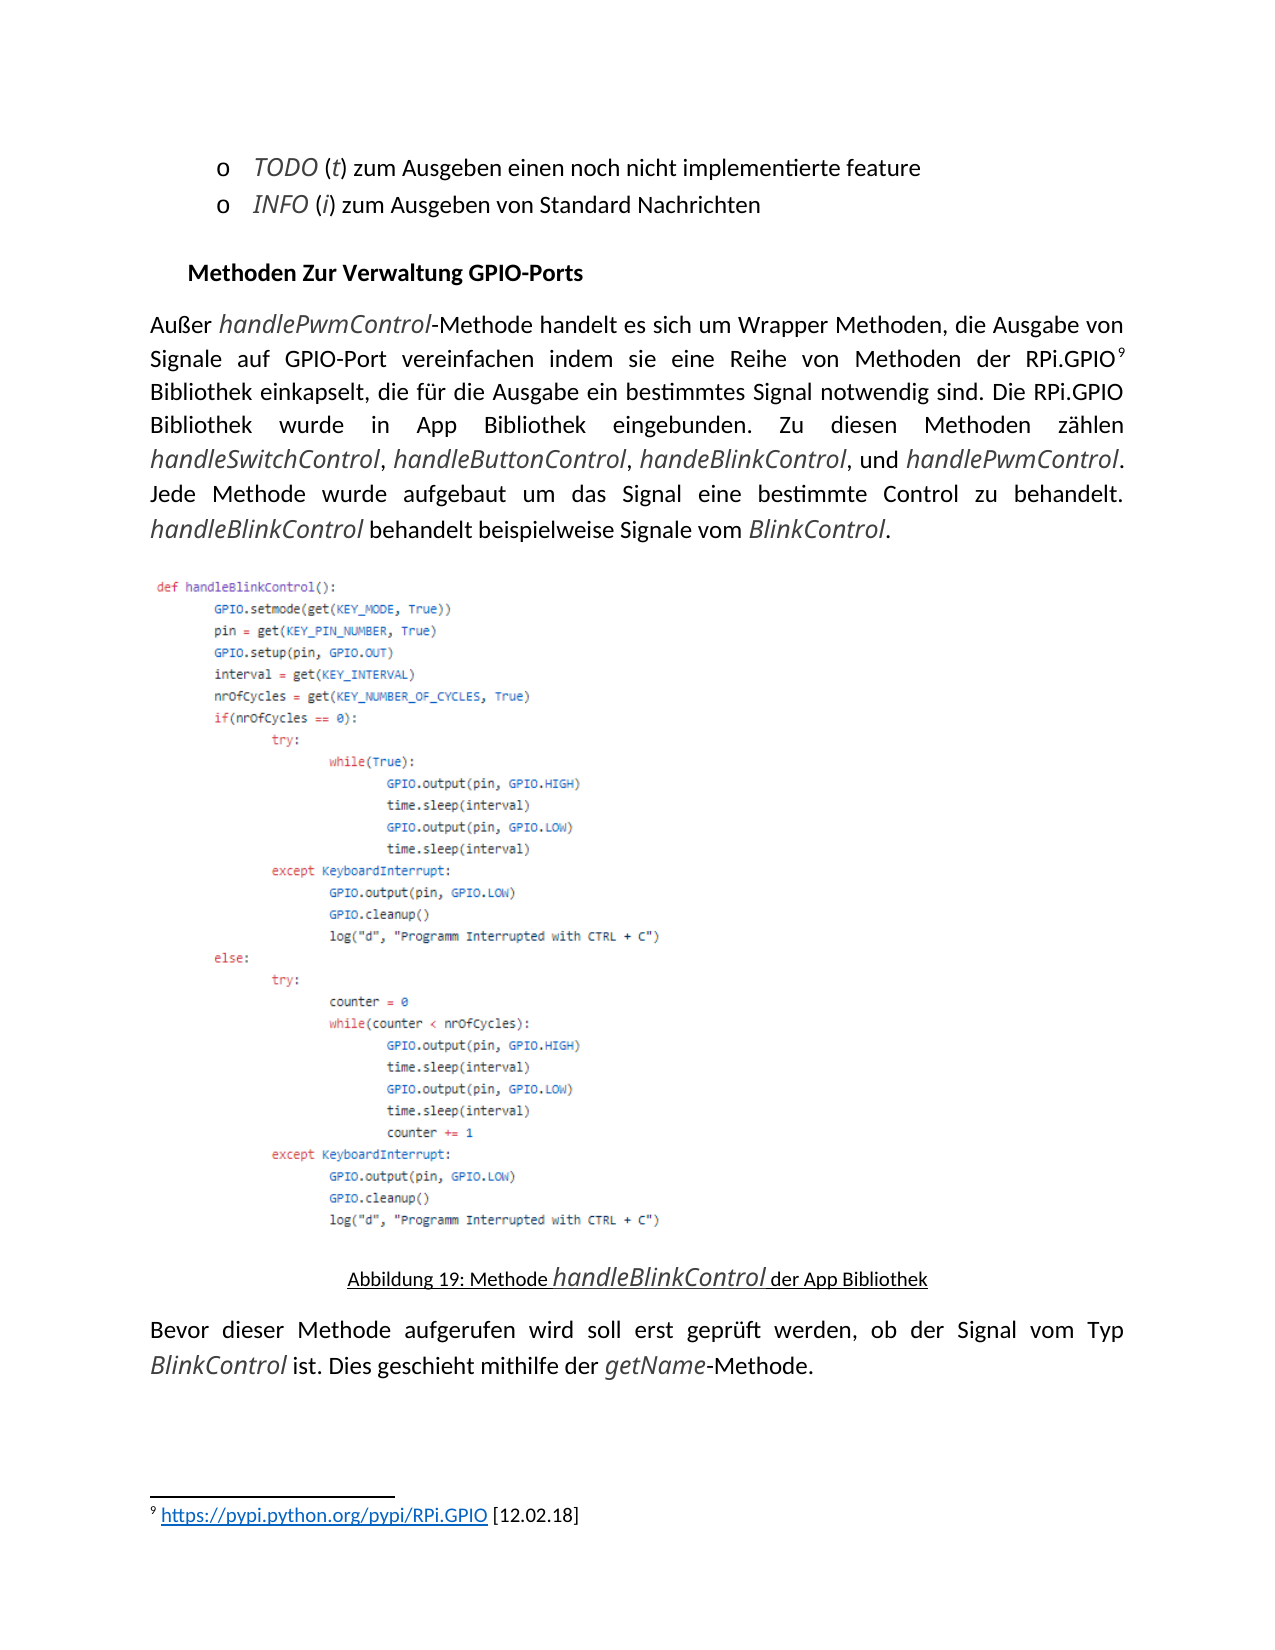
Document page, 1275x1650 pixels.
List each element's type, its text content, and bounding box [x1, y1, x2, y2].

list TODO (t) zum Ausgeben einen noch nicht implementierte feature [216, 150, 1125, 184]
list INFO (i) zum Ausgeben von Standard Nachrichten [216, 187, 1125, 221]
list Methoden Zur Verwaltung GPIO-Ports [187, 257, 1125, 287]
text Außer handlePwmControl-Methode handelt es sich um Wrapper Methoden, die Ausgabe von Signale auf GPIO-Port vereinfachen indem sie eine Reihe von Methoden der RPi.GPIO Bibliothek einkapselt, die für die Ausgabe ein bestimmtes Signal notwendig sind. Die RPi.GPIO Bibliothek wurde in App Bibliothek eingebunden. Zu diesen Methoden zählen handleSwitchControl, handleButtonControl, handeBlinkControl, und handlePwmControl. Jede Methode wurde aufgebaut um das Signal eine bestimmte Control zu behandelt. handleBlinkControl behandelt beispielweise Signale vom BlinkControl. [150, 306, 1125, 546]
text Abbildung 19: Methode handleBlinkControl der App Bibliothek [150, 1259, 1125, 1293]
text Bevor dieser Methode aufgerufen wird soll erst geprüft werden, ob der Signal vom Typ BlinkControl ist. Dies geschieht mithilfe der getName-Methode. [150, 1314, 1125, 1382]
picture [150, 565, 1115, 1241]
